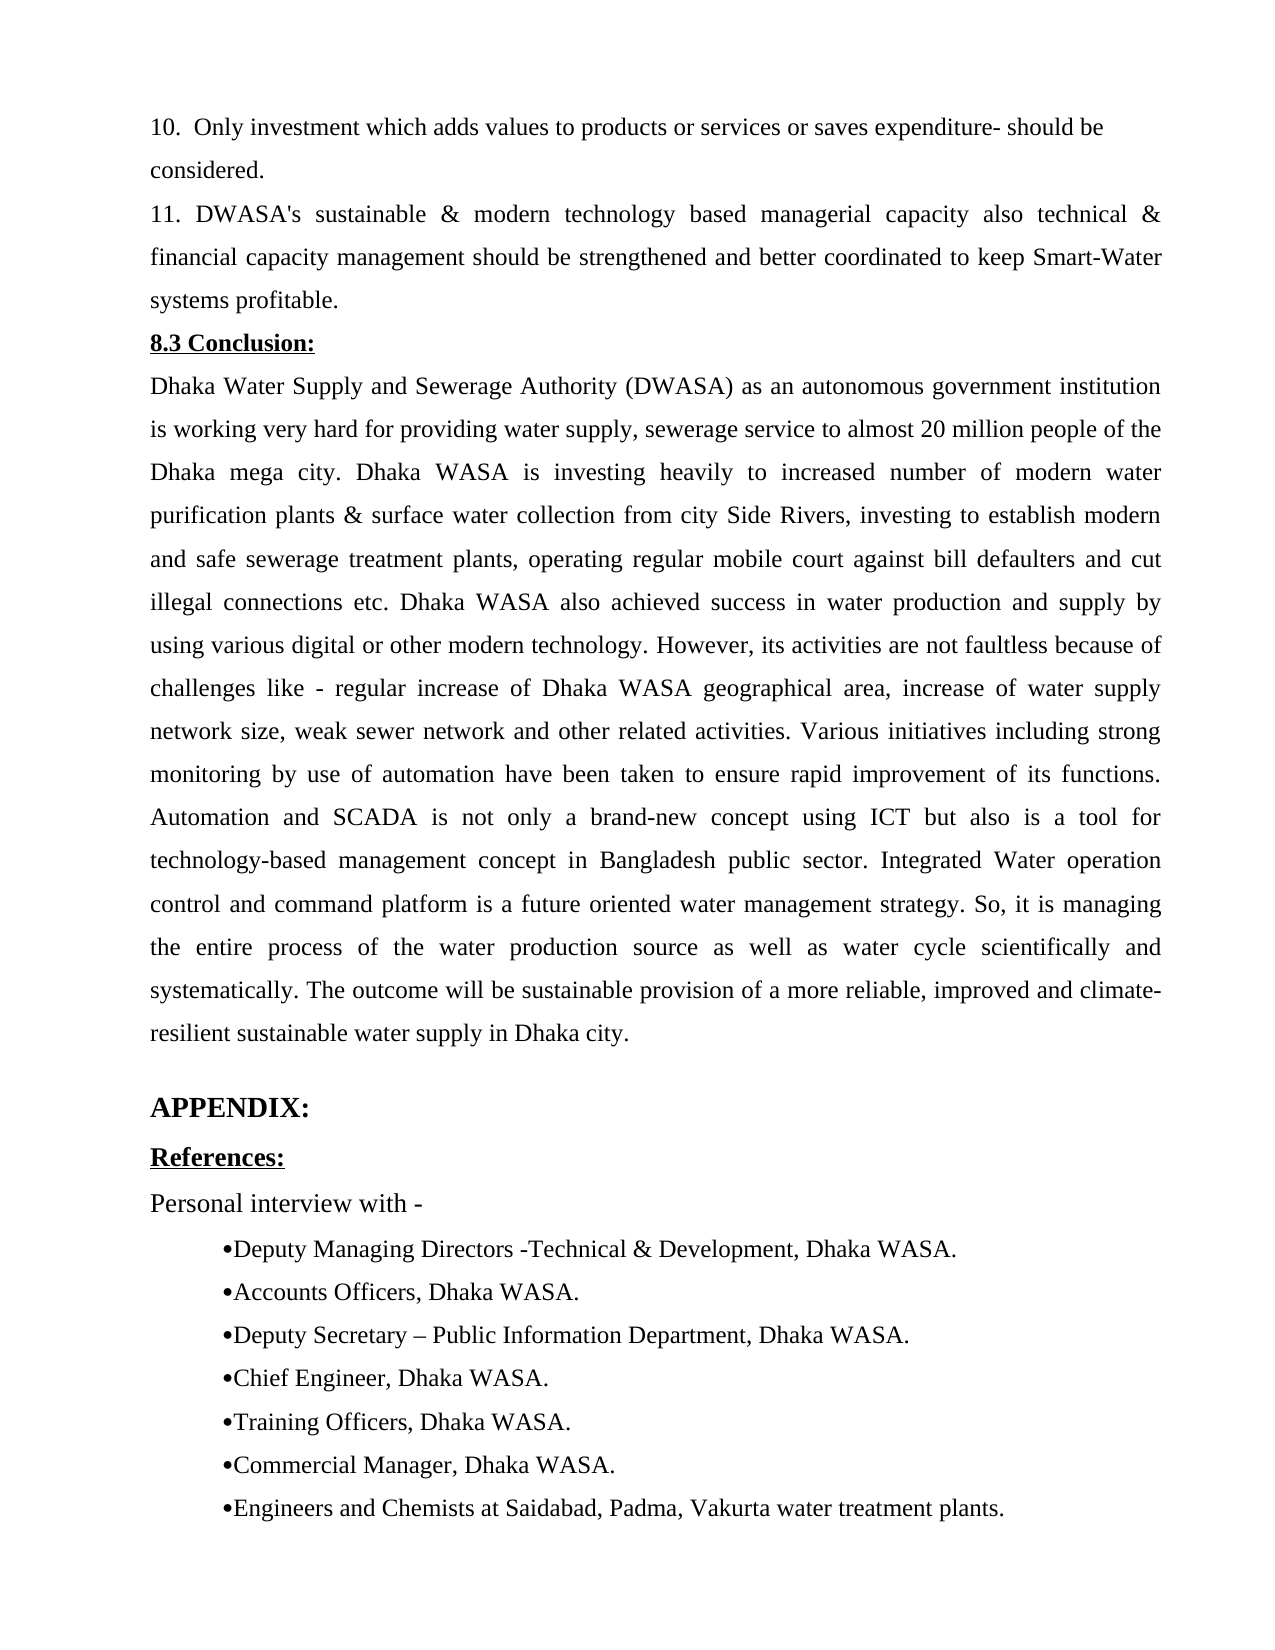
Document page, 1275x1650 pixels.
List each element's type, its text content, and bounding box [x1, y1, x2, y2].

list Engineers and Chemists at Saidabad, Padma, Vakurta water treatment plants. [224, 1493, 1162, 1522]
list Deputy Managing Directors -Technical & Development, Dhaka WASA. [224, 1234, 1162, 1263]
text 11. DWASA's sustainable & modern technology based managerial capacity also technical & financial capacity management should be strengthened and better coordinated to keep Smart-Water systems profitable. [150, 199, 1162, 314]
text 8.3 Conclusion: [150, 328, 1162, 357]
list Commercial Manager, Dhaka WASA. [224, 1450, 1162, 1478]
list Chief Engineer, Dhaka WASA. [224, 1363, 1162, 1392]
text Dhaka Water Supply and Sewerage Authority (DWASA) as an autonomous government institution is working very hard for providing water supply, sewerage service to almost 20 million people of the Dhaka mega city. Dhaka WASA is investing heavily to increased number of modern water purification plants & surface water collection from city Side Rivers, investing to establish modern and safe sewerage treatment plants, operating regular mobile court against bill defaulters and cut illegal connections etc. Dhaka WASA also achieved success in water production and supply by using various digital or other modern technology. However, its activities are not faultless because of challenges like - regular increase of Dhaka WASA geographical area, increase of water supply network size, weak sewer network and other related activities. Various initiatives including strong monitoring by use of automation have been taken to ensure rapid improvement of its functions. Automation and SCADA is not only a brand-new concept using ICT but also is a tool for technology-based management concept in Bangladesh public sector. Integrated Water operation control and command platform is a future oriented water management strategy. So, it is managing the entire process of the water production source as well as water cycle scientifically and systematically. The outcome will be sustainable provision of a more reliable, improved and climate-resilient sustainable water supply in Dhaka city. [150, 371, 1162, 1047]
text APPENDIX: [150, 1090, 1162, 1124]
list Accounts Officers, Dhaka WASA. [224, 1277, 1162, 1306]
list Training Officers, Dhaka WASA. [224, 1407, 1162, 1435]
list Deputy Secretary – Public Information Department, Dhaka WASA. [224, 1320, 1162, 1349]
text Personal interview with - [150, 1187, 1162, 1218]
text References: [150, 1141, 1162, 1172]
text 10. Only investment which adds values to products or services or saves expenditure- should be considered. [150, 112, 1162, 184]
